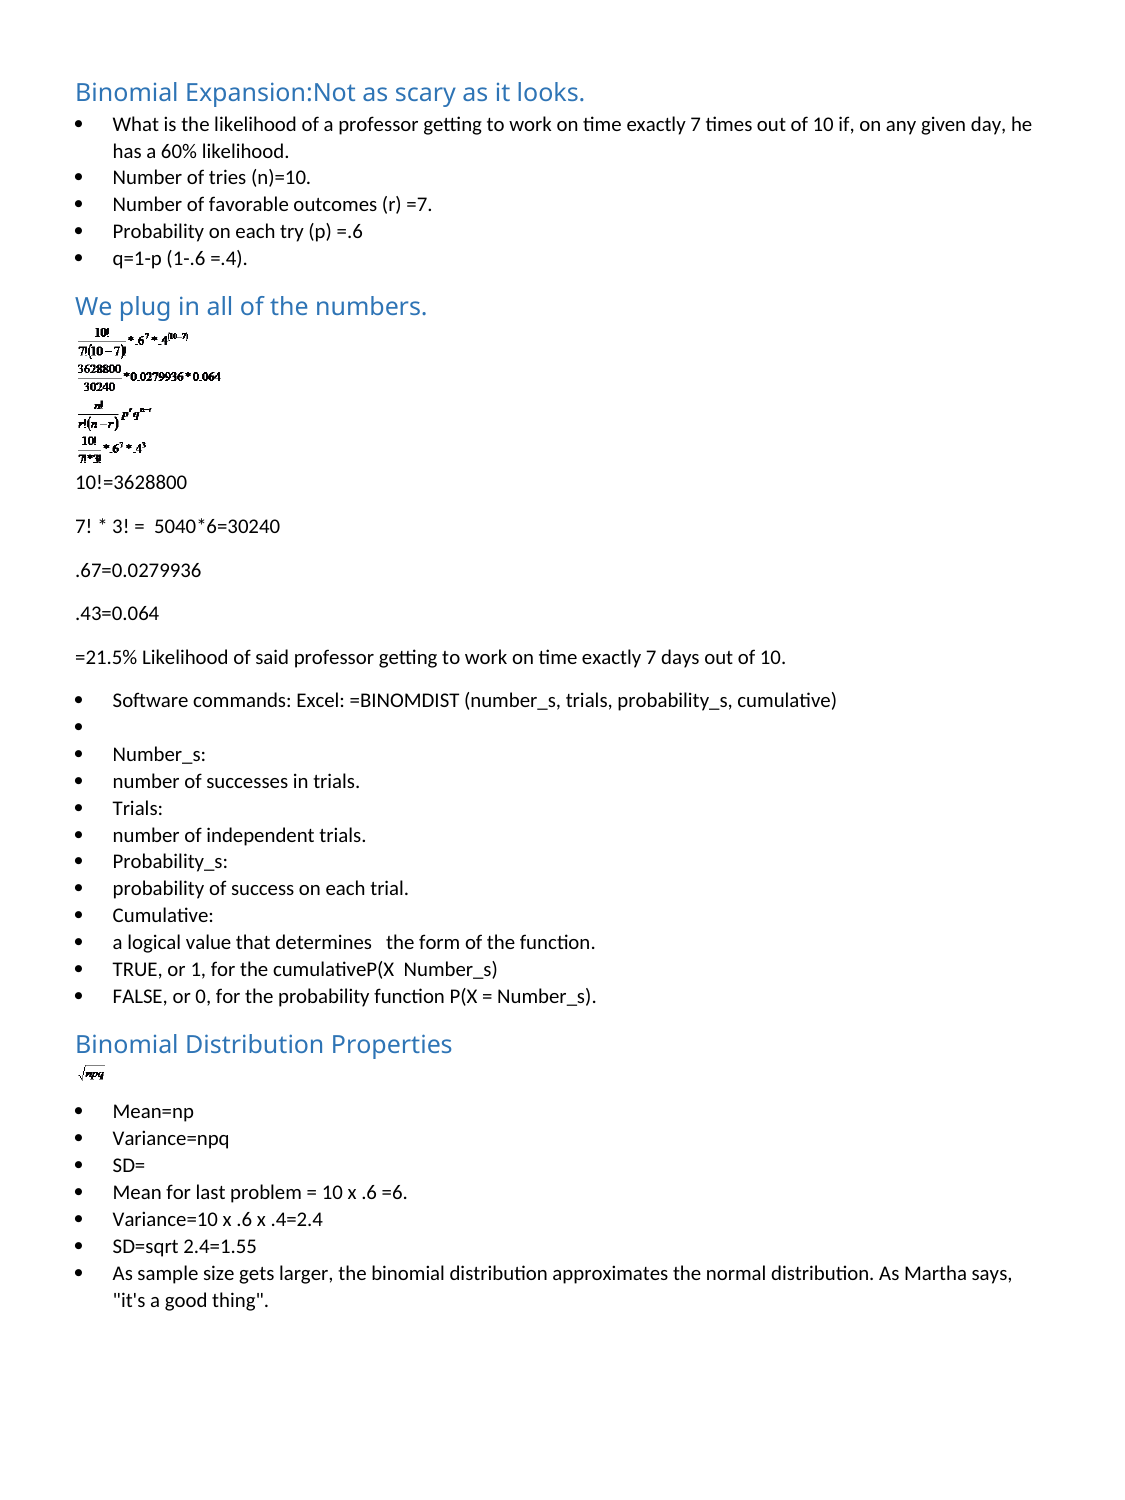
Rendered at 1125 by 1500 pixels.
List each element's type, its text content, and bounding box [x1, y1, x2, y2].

list Mean for last problem = 10 x .6 =6. [75, 1179, 1050, 1205]
list FALSE, or 0, for the probability function P(X = Number_s). [75, 983, 1050, 1008]
list Variance=npq [75, 1126, 1050, 1151]
list Number of tries (n)=10. [75, 165, 1050, 190]
text 7! * 3! = 5040*6=30240 [75, 513, 1050, 539]
list q=1-p (1-.6 =.4). [75, 245, 1050, 271]
list probability of success on each trial. [75, 876, 1050, 901]
picture [75, 1062, 107, 1083]
list SD=sqrt 2.4=1.55 [75, 1233, 1050, 1258]
text 10!=3628800 [75, 470, 1050, 495]
list Software commands: Excel: =BINOMDIST (number_s, trials, probability_s, cumulative) [75, 687, 1050, 713]
list Trials: [75, 795, 1050, 820]
text .67=0.0279936 [75, 557, 1050, 582]
picture [75, 433, 147, 465]
text =21.5% Likelihood of said professor getting to work on time exactly 7 days out of 10. [75, 644, 1050, 669]
list Number of favorable outcomes (r) =7. [75, 192, 1050, 217]
list Variance=10 x .6 x .4=2.4 [75, 1206, 1050, 1232]
list TRUE, or 1, for the cumulativeP(X Number_s) [75, 956, 1050, 982]
text .43=0.064 [75, 600, 1050, 626]
subtitle Binomial Distribution Properties [75, 1027, 1050, 1097]
list Number_s: [75, 741, 1050, 767]
list As sample size gets larger, the binomial distribution approximates the normal distribution. As Martha says, "it's a good thing". [75, 1260, 1050, 1312]
list number of independent trials. [75, 822, 1050, 847]
subtitle We plug in all of the numbers. [75, 289, 1050, 468]
picture [75, 325, 189, 360]
list Probability_s: [75, 849, 1050, 874]
list number of successes in trials. [75, 768, 1050, 793]
list a logical value that determines the form of the function. [75, 929, 1050, 955]
list Probability on each try (p) =.6 [75, 218, 1050, 244]
list SD= [75, 1152, 1050, 1178]
list What is the likelihood of a professor getting to work on time exactly 7 times out of 10 if, on any given day, he has a 60% likelihood. [75, 111, 1050, 163]
list Mean=np [75, 1099, 1050, 1124]
subtitle Binomial Expansion:Not as scary as it looks. [75, 75, 1050, 109]
picture [75, 361, 222, 393]
list Cumulative: [75, 902, 1050, 928]
picture [75, 397, 154, 432]
